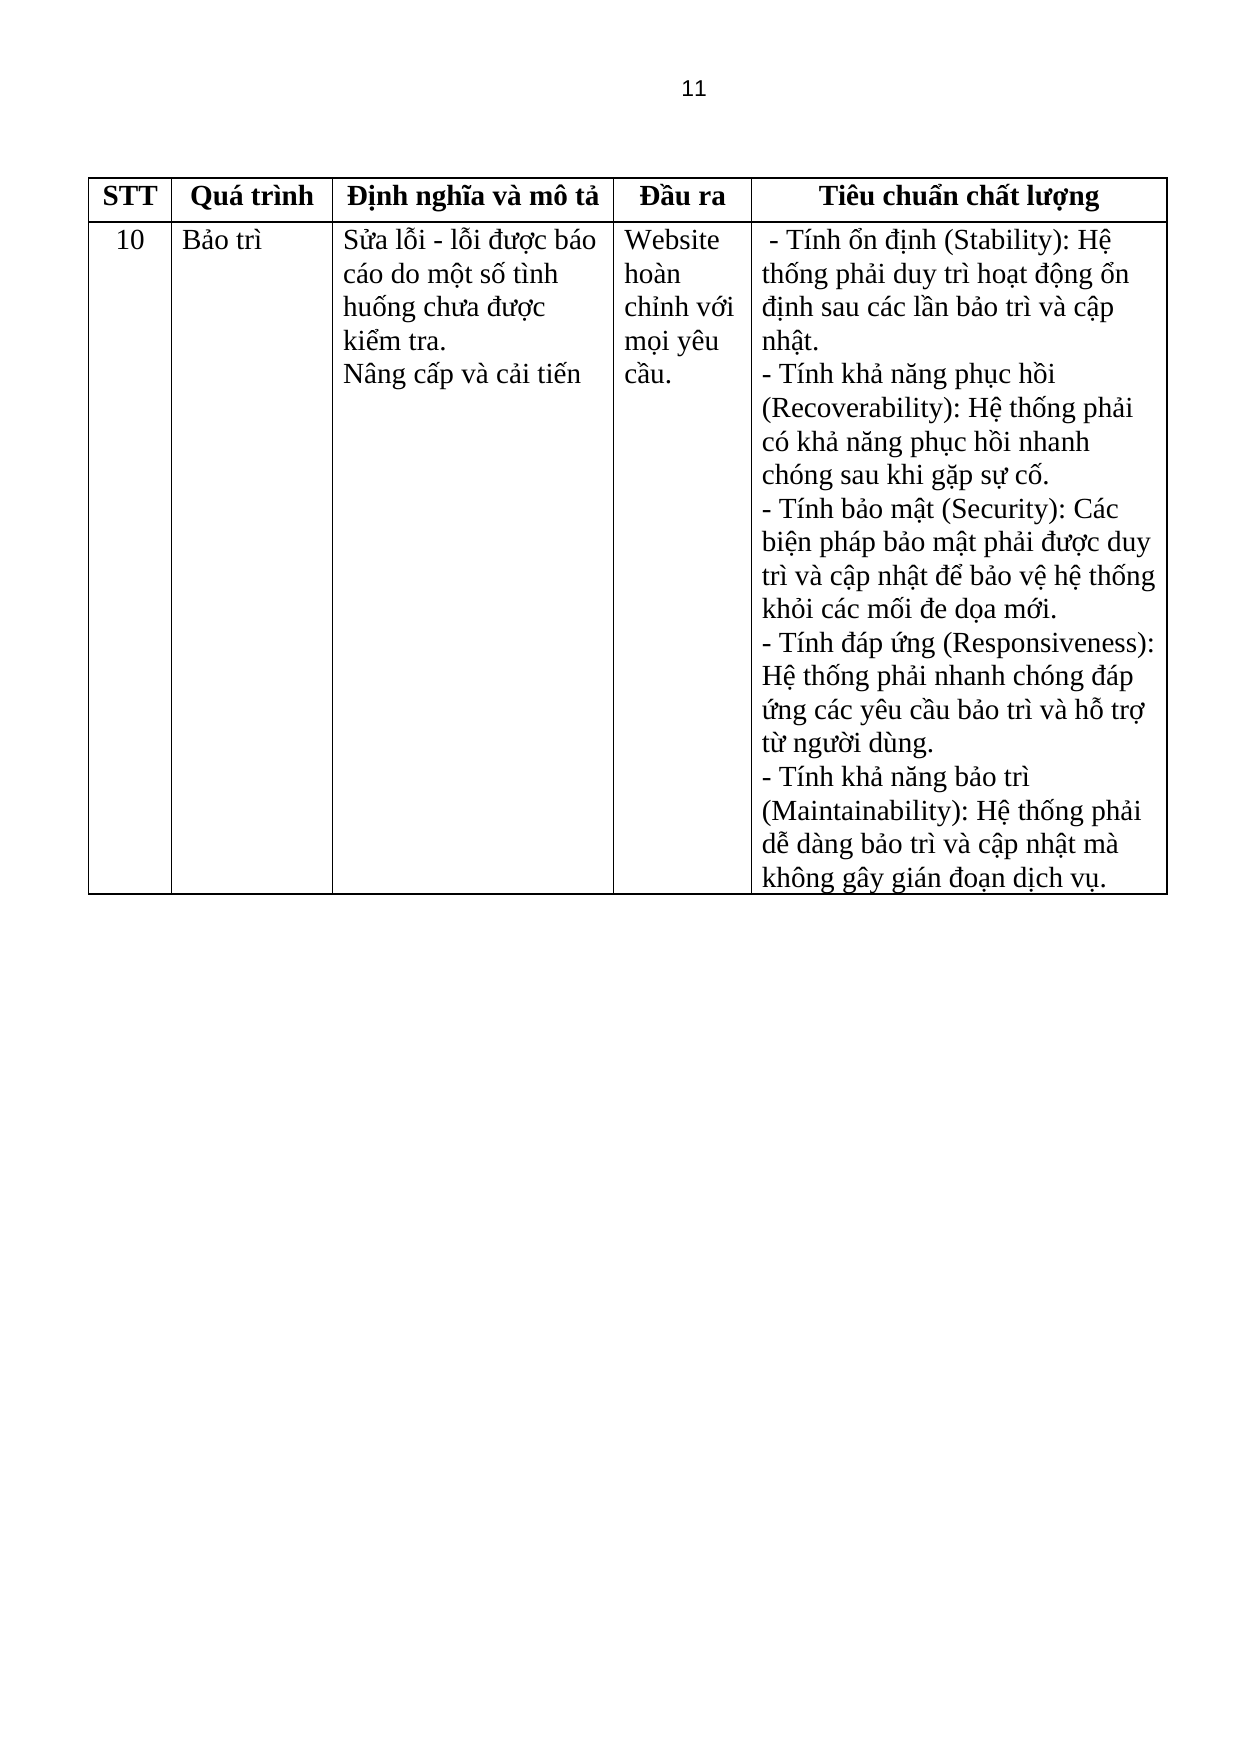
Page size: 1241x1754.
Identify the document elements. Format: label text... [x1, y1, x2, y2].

table_cell 10 [89, 223, 171, 893]
table_cell Sửa lỗi - lỗi được báo cáo do một số tình huống chưa được kiểm tra. Nâng cấp và cải tiến [333, 223, 613, 893]
table_cell - Tính ổn định (Stability): Hệ thống phải duy trì hoạt động ổn định sau các lần bảo trì và cập nhật. - Tính khả năng phục hồi (Recoverability): Hệ thống phải có khả năng phục hồi nhanh chóng sau khi gặp sự cố. - Tính bảo mật (Security): Các biện pháp bảo mật phải được duy trì và cập nhật để bảo vệ hệ thống khỏi các mối đe dọa mới. - Tính đáp ứng (Responsiveness): Hệ thống phải nhanh chóng đáp ứng các yêu cầu bảo trì và hỗ trợ từ người dùng. - Tính khả năng bảo trì (Maintainability): Hệ thống phải dễ dàng bảo trì và cập nhật mà không gây gián đoạn dịch vụ. [752, 223, 1166, 893]
table_cell Bảo trì [172, 223, 332, 893]
table_header STT [89, 179, 171, 221]
table_header Định nghĩa và mô tả [333, 179, 613, 221]
table_header Đầu ra [614, 179, 751, 221]
table_header Tiêu chuẩn chất lượng [752, 179, 1166, 221]
table_cell Website hoàn chỉnh với mọi yêu cầu. [614, 223, 751, 893]
table_header Quá trình [172, 179, 332, 221]
